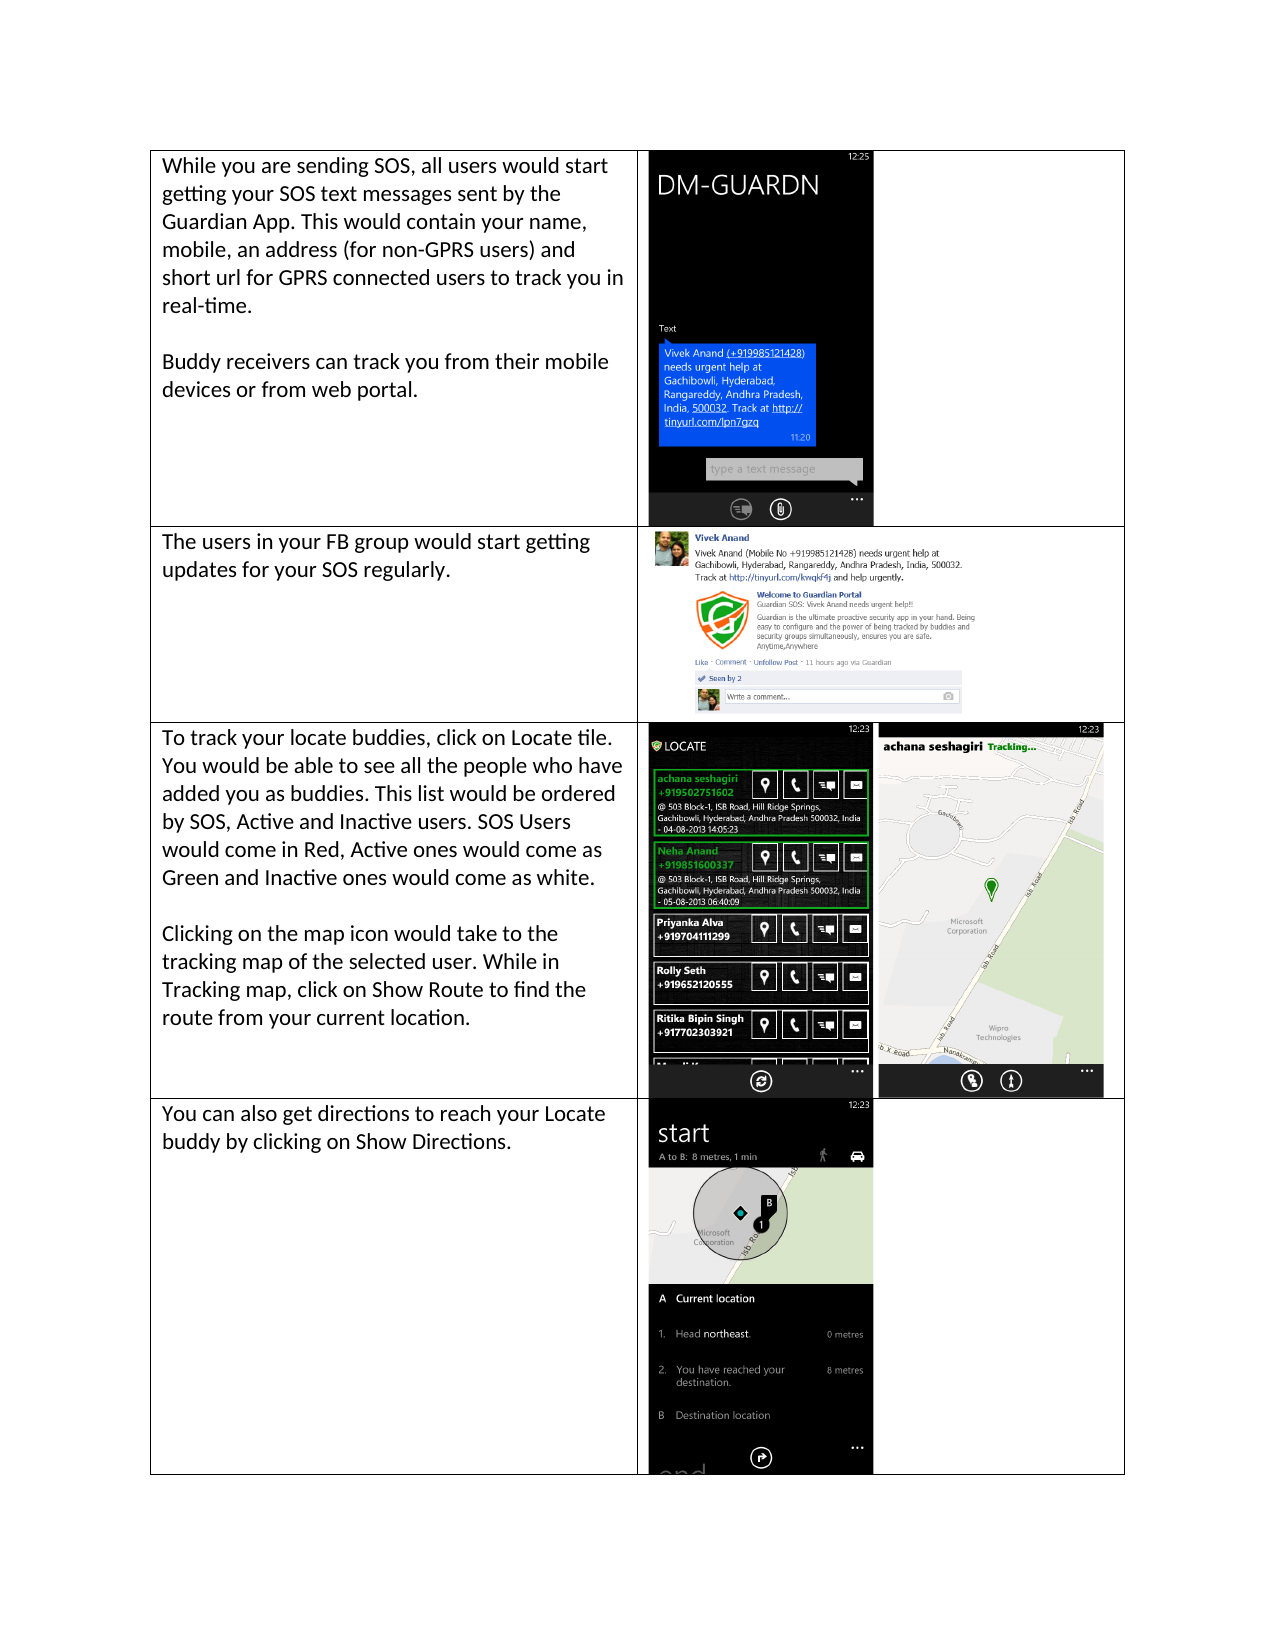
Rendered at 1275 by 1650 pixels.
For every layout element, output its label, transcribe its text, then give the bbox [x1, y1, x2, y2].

picture [648, 151, 874, 526]
table_cell [874, 723, 878, 1098]
table_cell To track your locate buddies, click on Locate tile. You would be able to see all the people who have added you as buddies. This list would be ordered by SOS, Active and Inactive users. SOS Users would come in Red, Active ones would come as Green and Inactive ones would come as white. Clicking on the map icon would take to the tracking map of the selected user. While in Tracking map, click on Show Route to find the route from your current location. [151, 723, 637, 1098]
table_cell [1104, 723, 1124, 1098]
table_cell While you are sending SOS, all users would start getting your SOS text messages sent by the Guardian App. This would contain your name, mobile, an address (for non-GPRS users) and short url for GPRS connected users to track you in real-time. Buddy receivers can track you from their mobile devices or from web portal. [151, 151, 637, 526]
picture [648, 723, 874, 1098]
table_cell [638, 527, 648, 722]
table_cell [638, 1099, 648, 1474]
table_cell [874, 151, 1124, 526]
picture [878, 723, 1104, 1098]
picture [648, 527, 983, 722]
table_cell [983, 527, 1124, 722]
picture [648, 1099, 874, 1474]
table_cell The users in your FB group would start getting updates for your SOS regularly. [151, 527, 637, 722]
table_cell [638, 723, 648, 1098]
table_cell [874, 1099, 1124, 1474]
table_cell [638, 151, 648, 526]
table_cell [151, 1099, 637, 1474]
